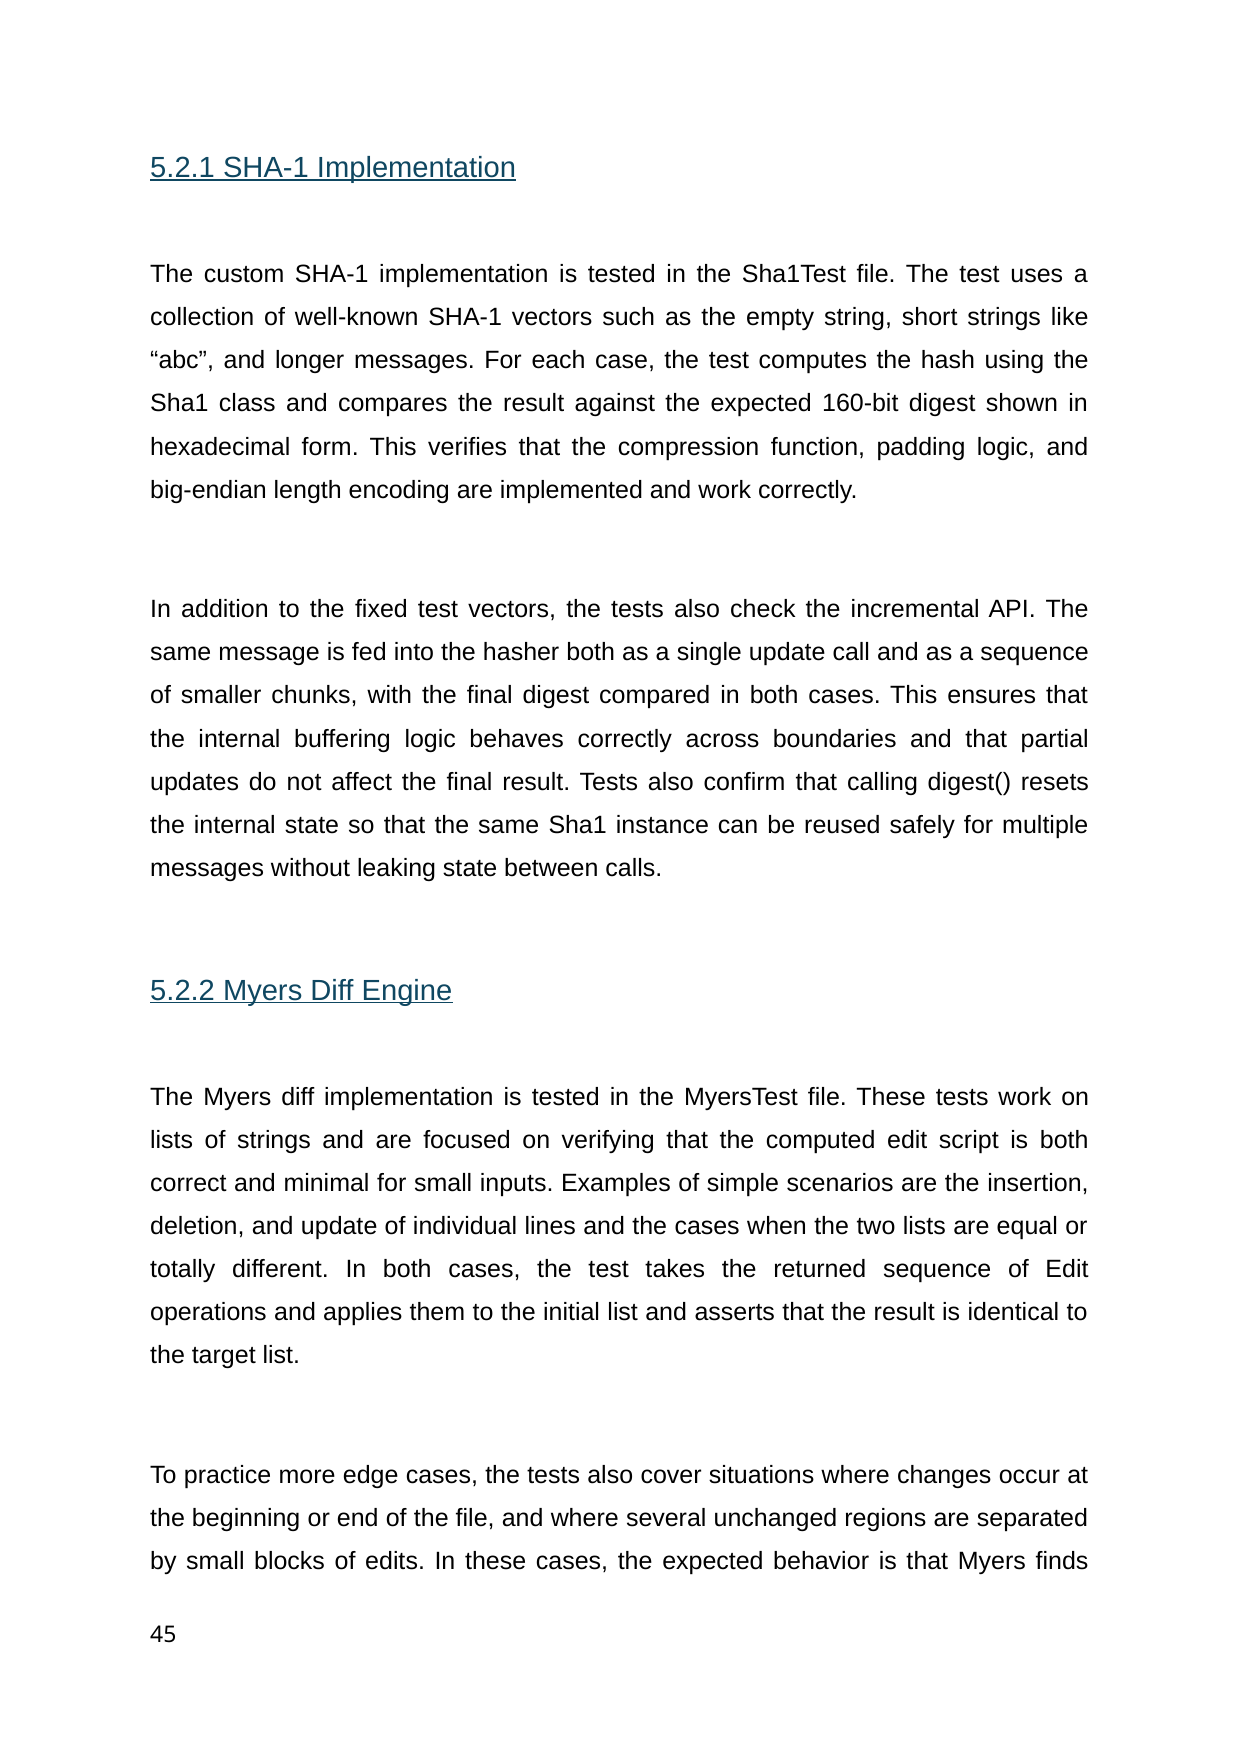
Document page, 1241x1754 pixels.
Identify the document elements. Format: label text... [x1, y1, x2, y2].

subtitle 5.2.2 Myers Diff Engine [150, 973, 1090, 1006]
text The custom SHA-1 implementation is tested in the Sha1Test file. The test uses a collection of well-known SHA-1 vectors such as the empty string, short strings like “abc”, and longer messages. For each case, the test computes the hash using the Sha1 class and compares the result against the expected 160-bit digest shown in hexadecimal form. This verifies that the compression function, padding logic, and big-endian length encoding are implemented and work correctly. [150, 259, 1090, 503]
subtitle 5.2.1 SHA-1 Implementation [150, 150, 1090, 183]
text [150, 1460, 1090, 1575]
text The Myers diff implementation is tested in the MyersTest file. These tests work on lists of strings and are focused on verifying that the computed edit script is both correct and minimal for small inputs. Examples of simple scenarios are the insertion, deletion, and update of individual lines and the cases when the two lists are equal or totally different. In both cases, the test takes the returned sequence of Edit operations and applies them to the initial list and asserts that the result is identical to the target list. [150, 1082, 1090, 1369]
text In addition to the fixed test vectors, the tests also check the incremental API. The same message is fed into the hasher both as a single update call and as a sequence of smaller chunks, with the final digest compared in both cases. This ensures that the internal buffering logic behaves correctly across boundaries and that partial updates do not affect the final result. Tests also confirm that calling digest() resets the internal state so that the same Sha1 instance can be reused safely for multiple messages without leaking state between calls. [150, 594, 1090, 882]
